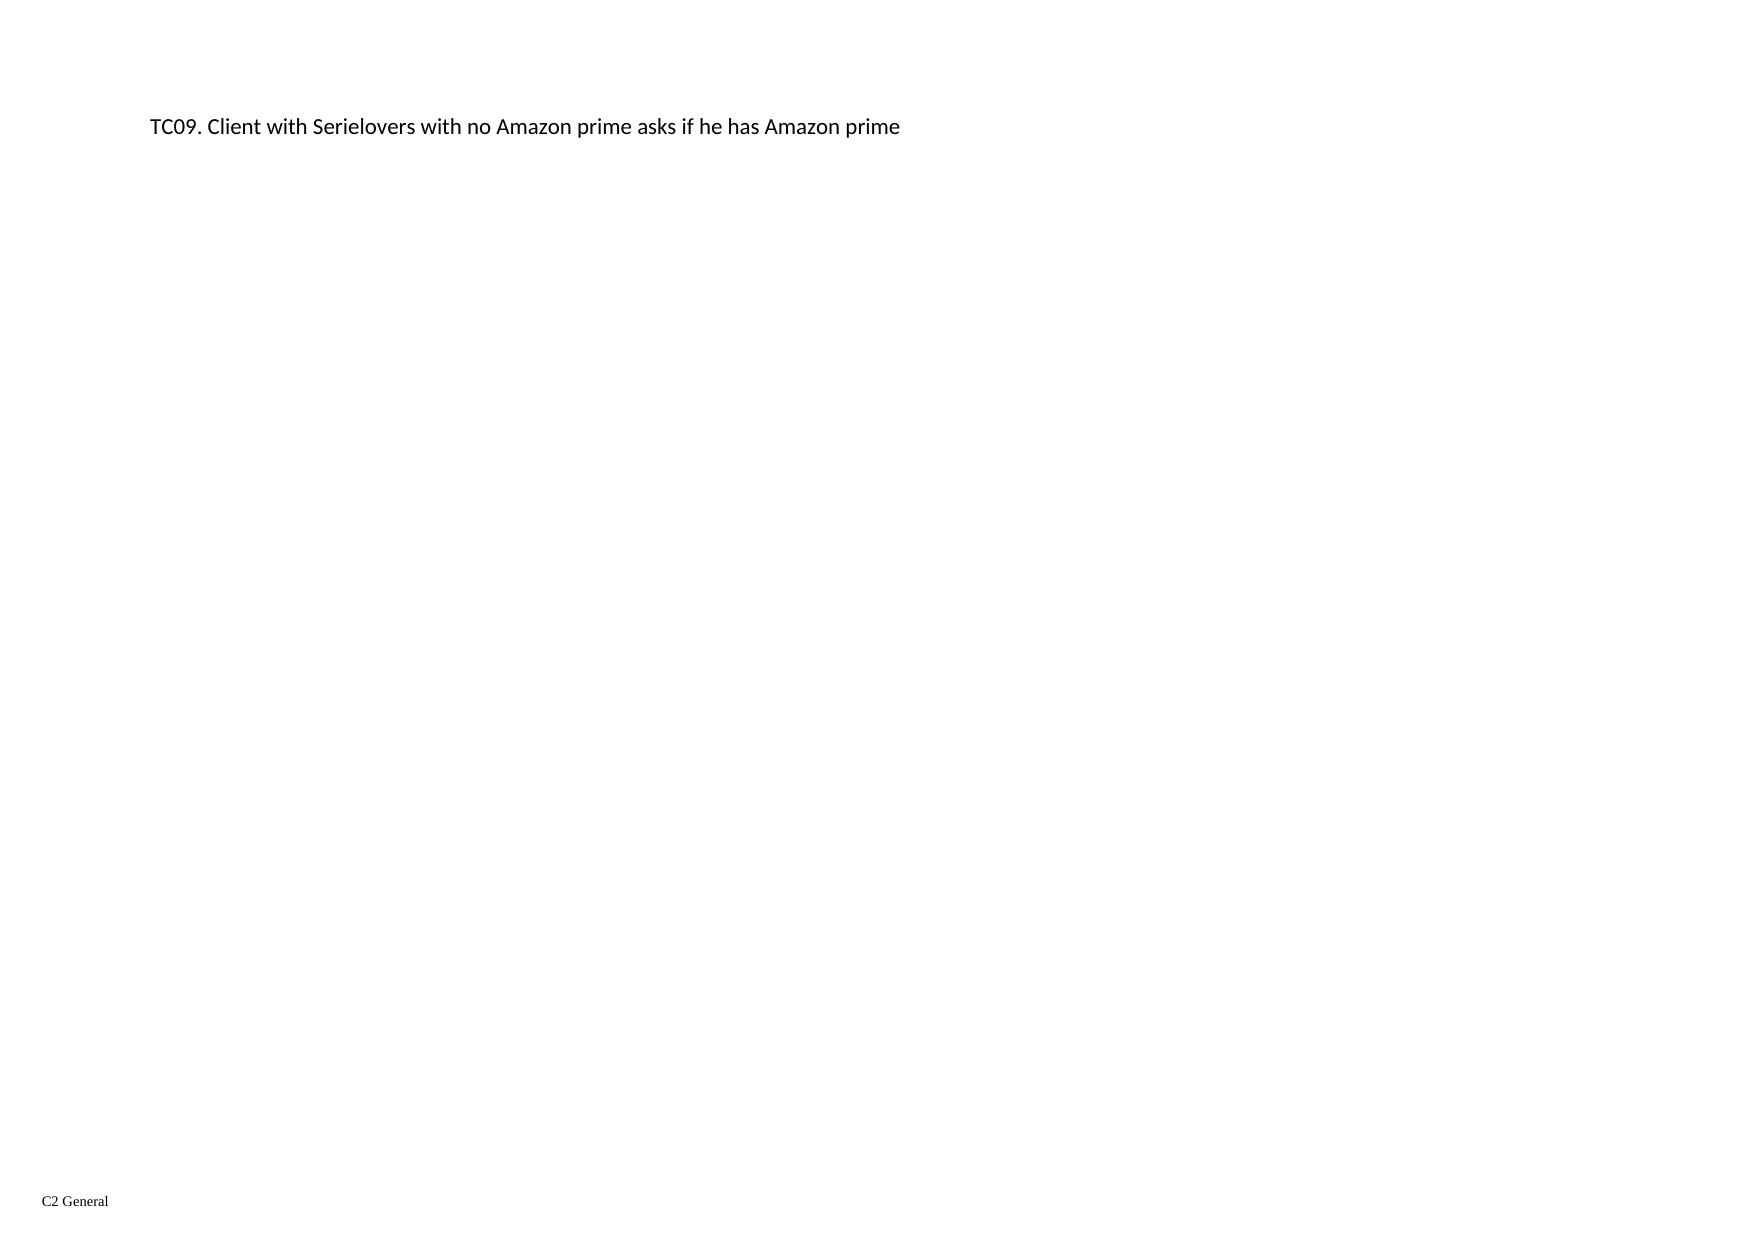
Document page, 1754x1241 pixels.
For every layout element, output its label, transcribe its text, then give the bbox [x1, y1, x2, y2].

text TC09. Client with Serielovers with no Amazon prime asks if he has Amazon prime [150, 112, 1604, 141]
